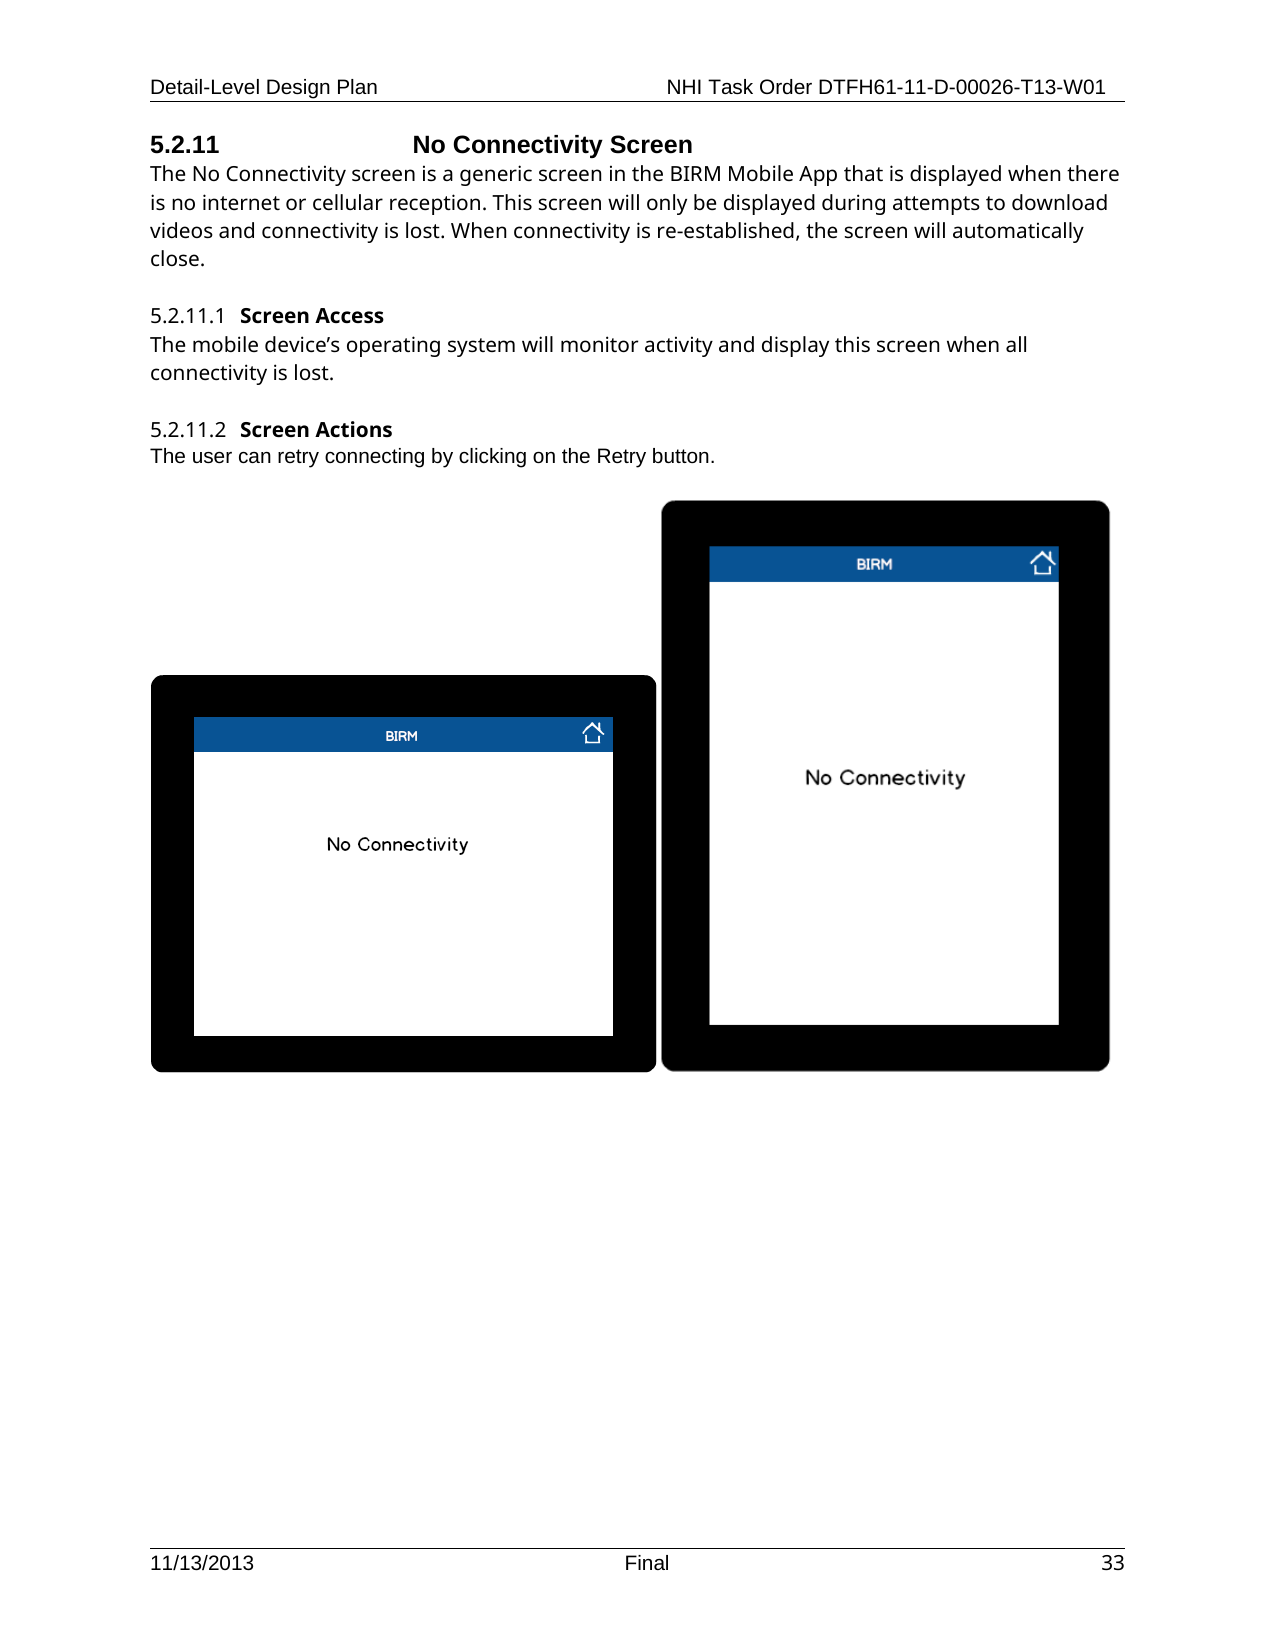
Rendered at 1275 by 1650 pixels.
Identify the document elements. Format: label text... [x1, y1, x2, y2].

text The mobile device’s operating system will monitor activity and display this screen when all connectivity is lost. [150, 330, 1125, 387]
text The user can retry connecting by clicking on the Retry button. [150, 444, 1125, 468]
subtitle Screen Actions [150, 415, 1125, 444]
subtitle Screen Access [150, 301, 1125, 330]
picture [150, 496, 1118, 1073]
text The No Connectivity screen is a generic screen in the BIRM Mobile App that is displayed when there is no internet or cellular reception. This screen will only be displayed during attempts to download videos and connectivity is lost. When connectivity is re-established, the screen will automatically close. [150, 159, 1125, 273]
subtitle No Connectivity Screen [150, 131, 1125, 159]
